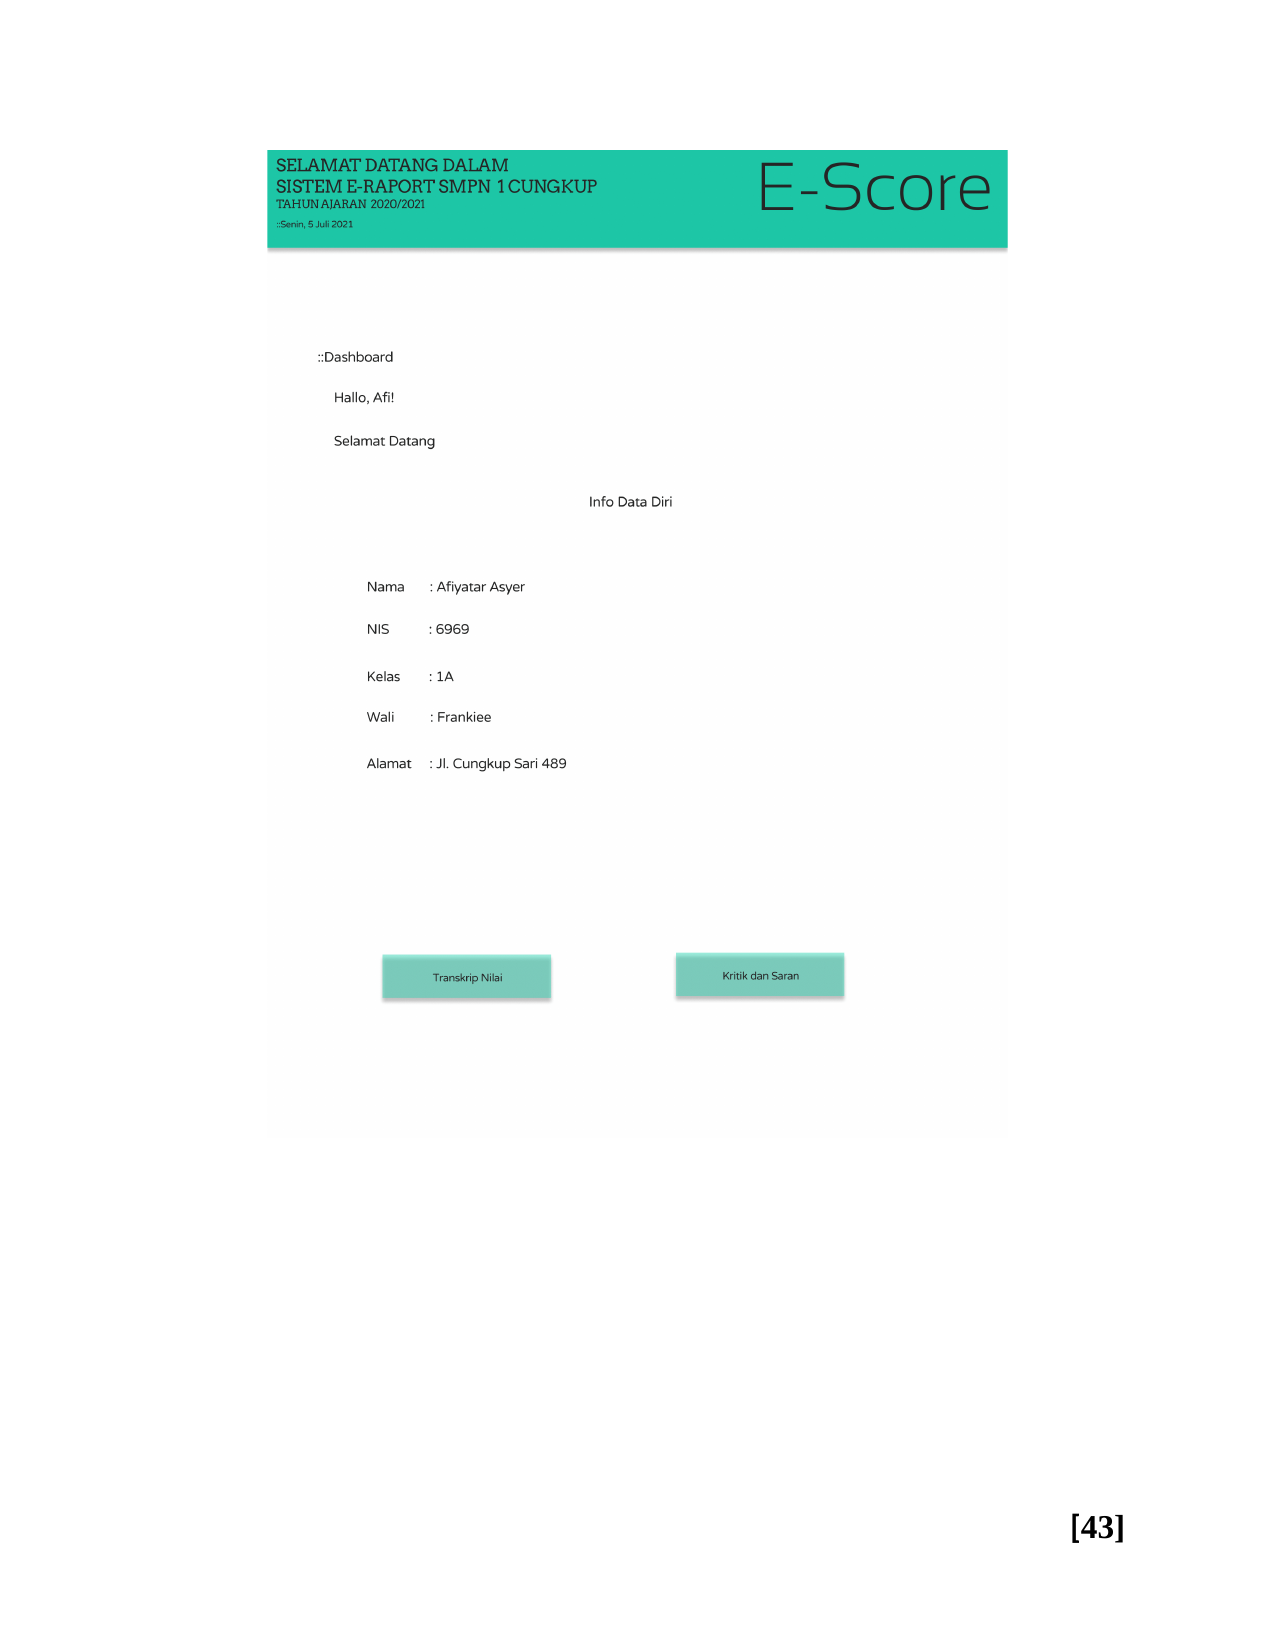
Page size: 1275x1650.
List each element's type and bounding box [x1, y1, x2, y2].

picture [267, 150, 1008, 1138]
